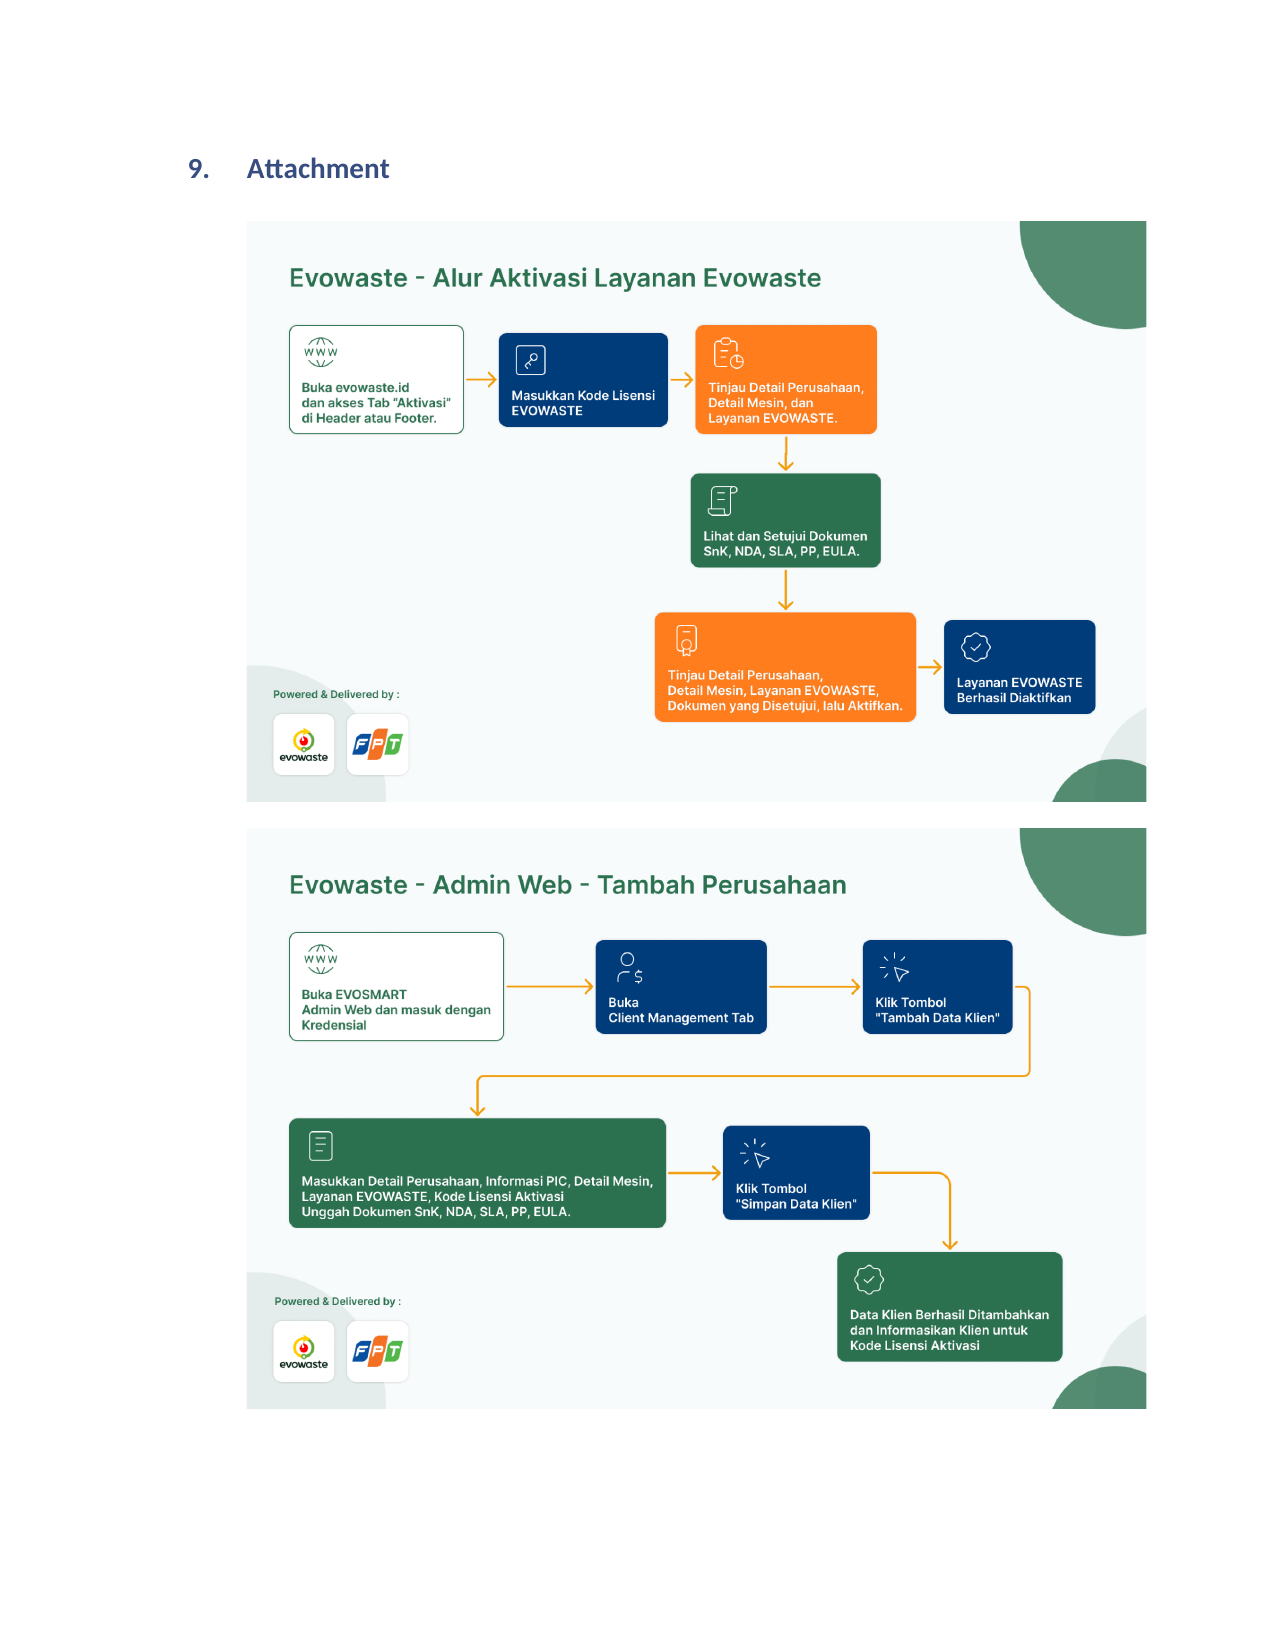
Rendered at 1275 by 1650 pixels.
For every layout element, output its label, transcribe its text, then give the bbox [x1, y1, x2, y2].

picture [246, 828, 1147, 1409]
picture [246, 221, 1147, 802]
list Attachment [187, 150, 1087, 186]
